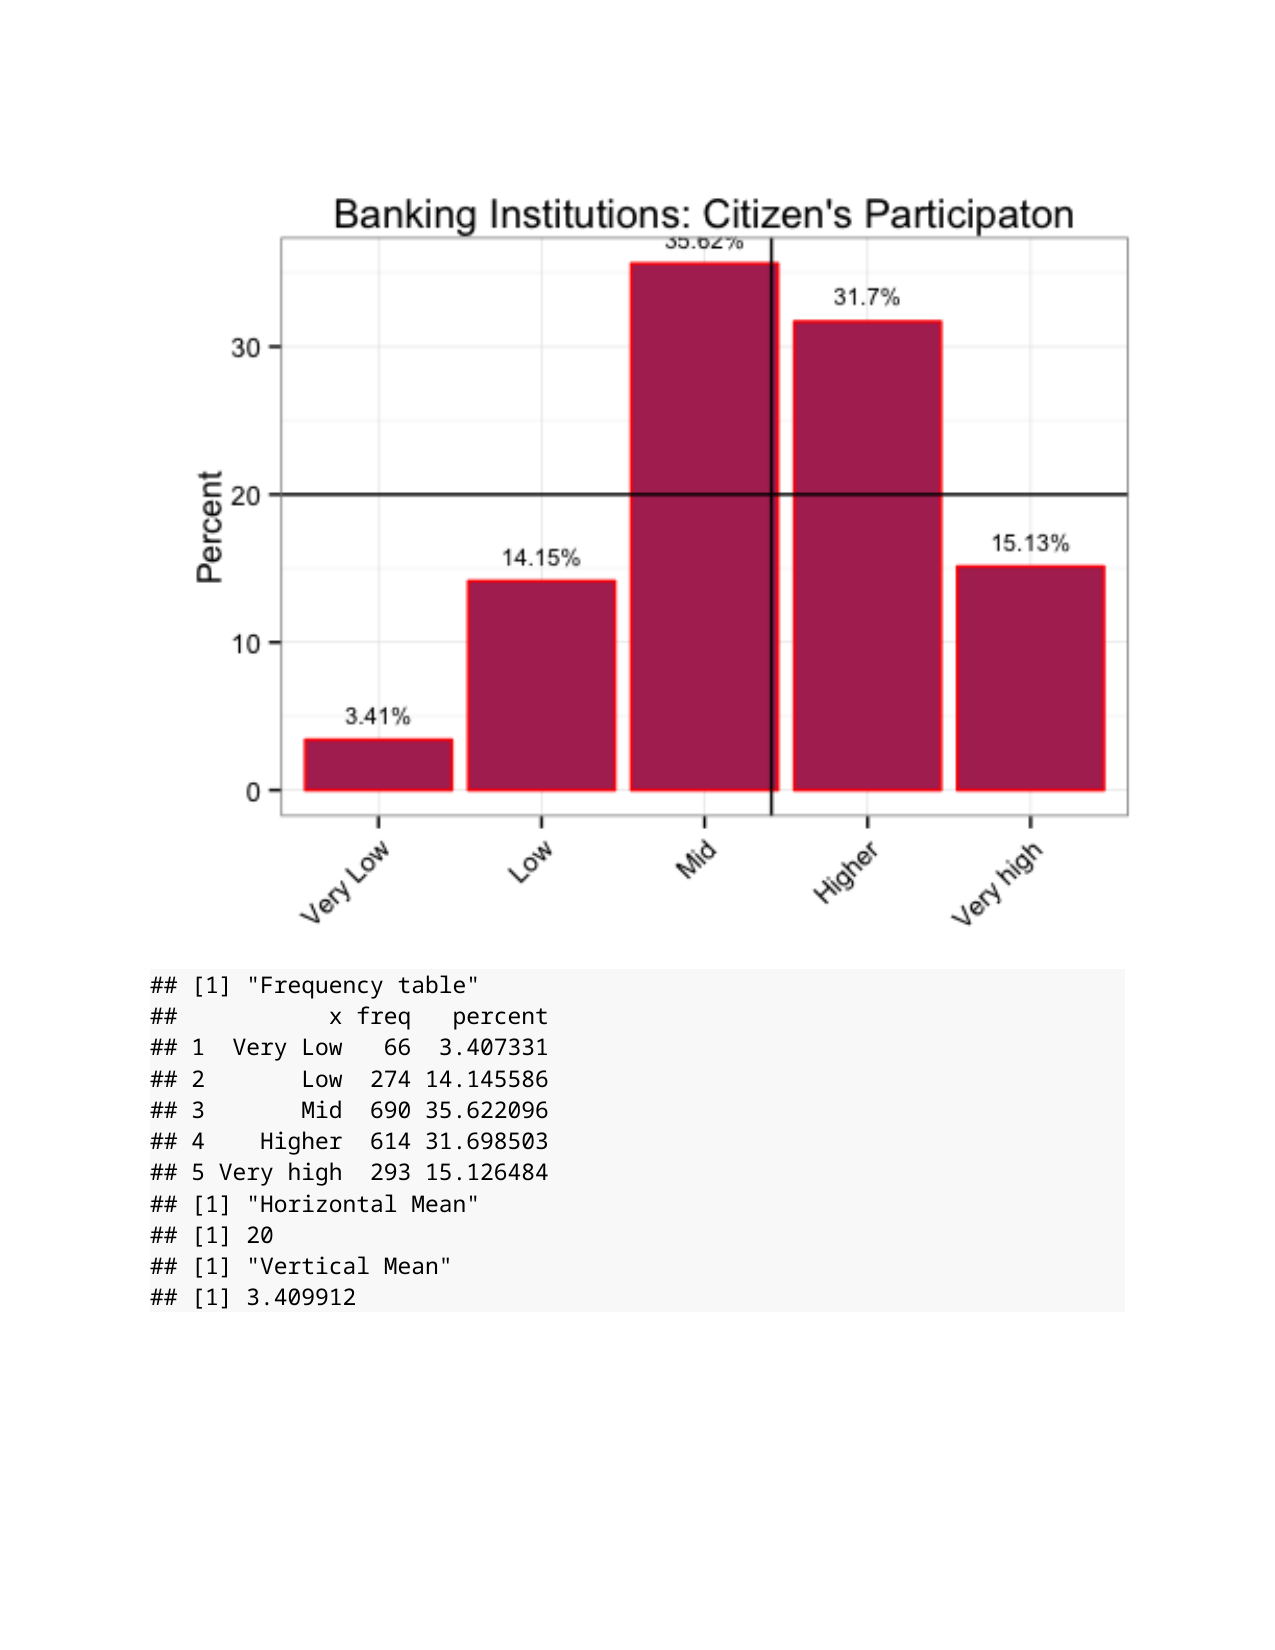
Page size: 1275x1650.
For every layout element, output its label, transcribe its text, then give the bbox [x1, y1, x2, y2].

picture [168, 150, 1169, 950]
text ## [1] "Frequency table" ## x freq percent ## 1 Very Low 66 3.407331 ## 2 Low 274 14.145586 ## 3 Mid 690 35.622096 ## 4 Higher 614 31.698503 ## 5 Very high 293 15.126484 ## [1] "Horizontal Mean" ## [1] 20 ## [1] "Vertical Mean" ## [1] 3.409912 [150, 969, 1125, 1312]
